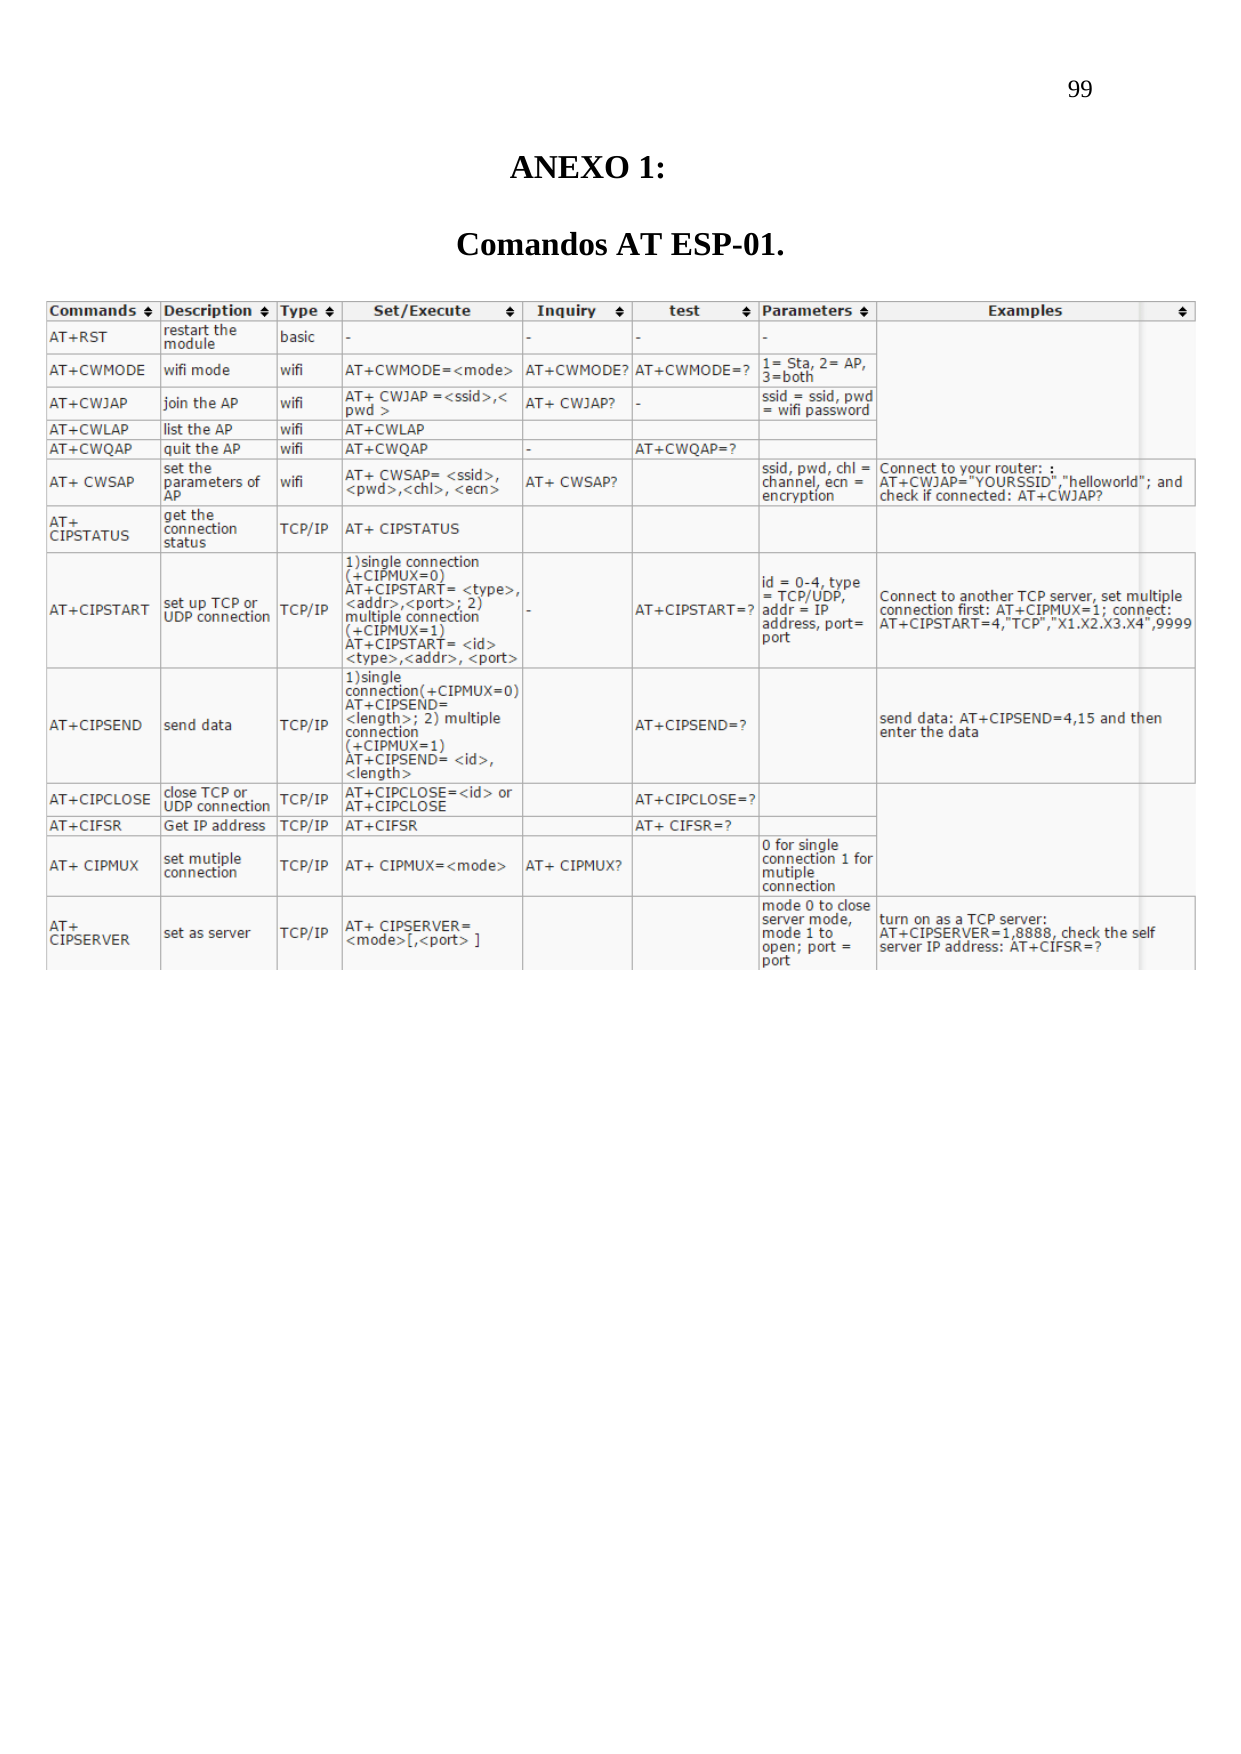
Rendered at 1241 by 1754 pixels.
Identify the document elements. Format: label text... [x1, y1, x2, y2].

picture [46, 301, 1197, 970]
text Comandos AT ESP-01. [148, 224, 1092, 263]
text ANEXO 1: [148, 148, 1092, 186]
